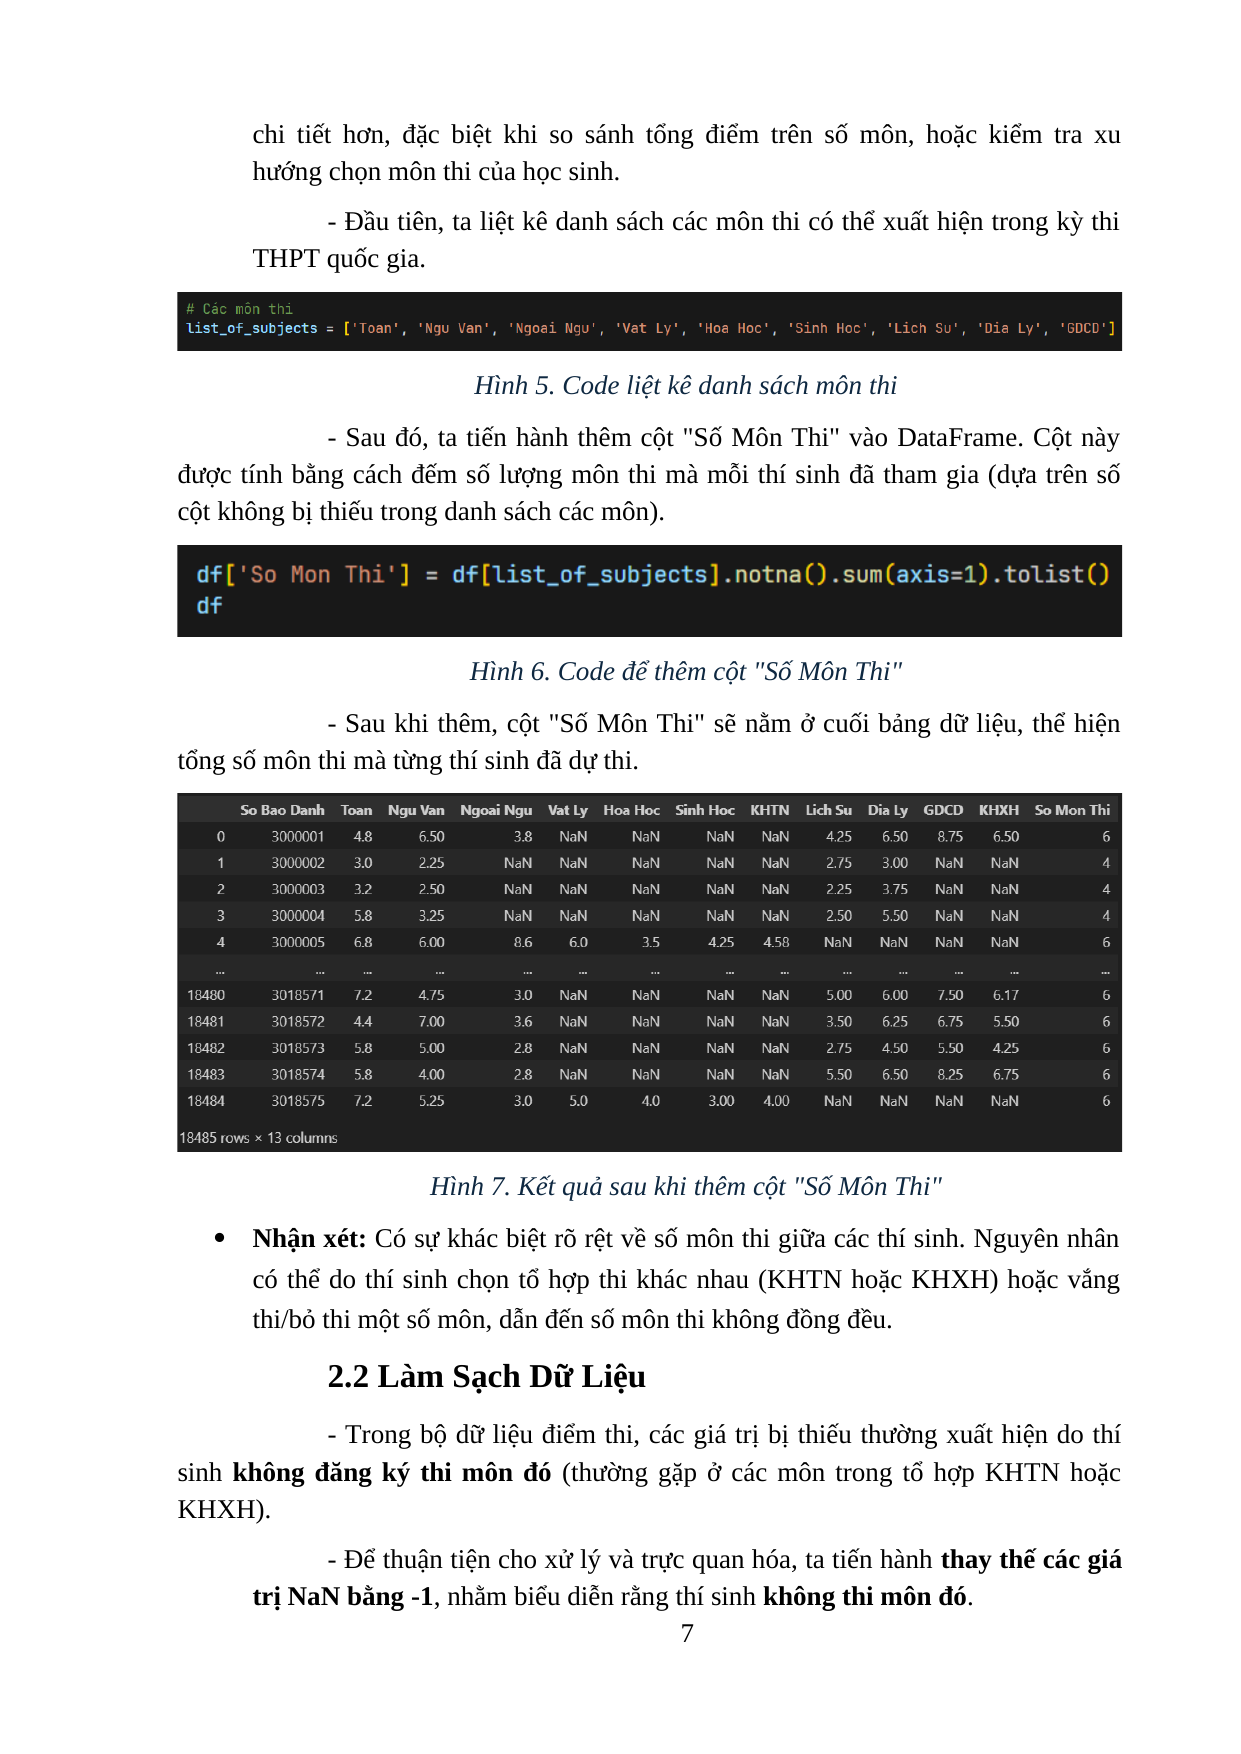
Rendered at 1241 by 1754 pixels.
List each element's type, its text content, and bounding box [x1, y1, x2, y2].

text - Sau đó, ta tiến hành thêm cột "Số Môn Thi" vào DataFrame. Cột này được tính bằng cách đếm số lượng môn thi mà mỗi thí sinh đã tham gia (dựa trên số cột không bị thiếu trong danh sách các môn). [177, 421, 1122, 527]
picture [177, 793, 1123, 1152]
text Hình 7. Kết quả sau khi thêm cột "Số Môn Thi" [177, 1170, 1122, 1201]
picture [177, 292, 1123, 351]
picture [177, 545, 1123, 637]
list Nhận xét: Có sự khác biệt rõ rệt về số môn thi giữa các thí sinh. Nguyên nhân có thể do thí sinh chọn tổ hợp thi khác nhau (KHTN hoặc KHXH) hoặc vắng thi/bỏ thi một số môn, dẫn đến số môn thi không đồng đều. [215, 1222, 1122, 1334]
text - Sau khi thêm, cột "Số Môn Thi" sẽ nằm ở cuối bảng dữ liệu, thể hiện tổng số môn thi mà từng thí sinh đã dự thi. [177, 707, 1122, 775]
subtitle 2.2 Làm Sạch Dữ Liệu [252, 1356, 1122, 1394]
text Hình 6. Code để thêm cột "Số Môn Thi" [177, 655, 1122, 686]
text - Đầu tiên, ta liệt kê danh sách các môn thi có thể xuất hiện trong kỳ thi THPT quốc gia. [252, 205, 1122, 274]
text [252, 118, 1122, 187]
text - Trong bộ dữ liệu điểm thi, các giá trị bị thiếu thường xuất hiện do thí sinh không đăng ký thi môn đó (thường gặp ở các môn trong tổ hợp KHTN hoặc KHXH). [177, 1418, 1122, 1524]
text - Để thuận tiện cho xử lý và trực quan hóa, ta tiến hành thay thế các giá trị NaN bằng -1, nhằm biểu diễn rằng thí sinh không thi môn đó. [252, 1543, 1122, 1611]
text Hình 5. Code liệt kê danh sách môn thi [177, 369, 1122, 400]
